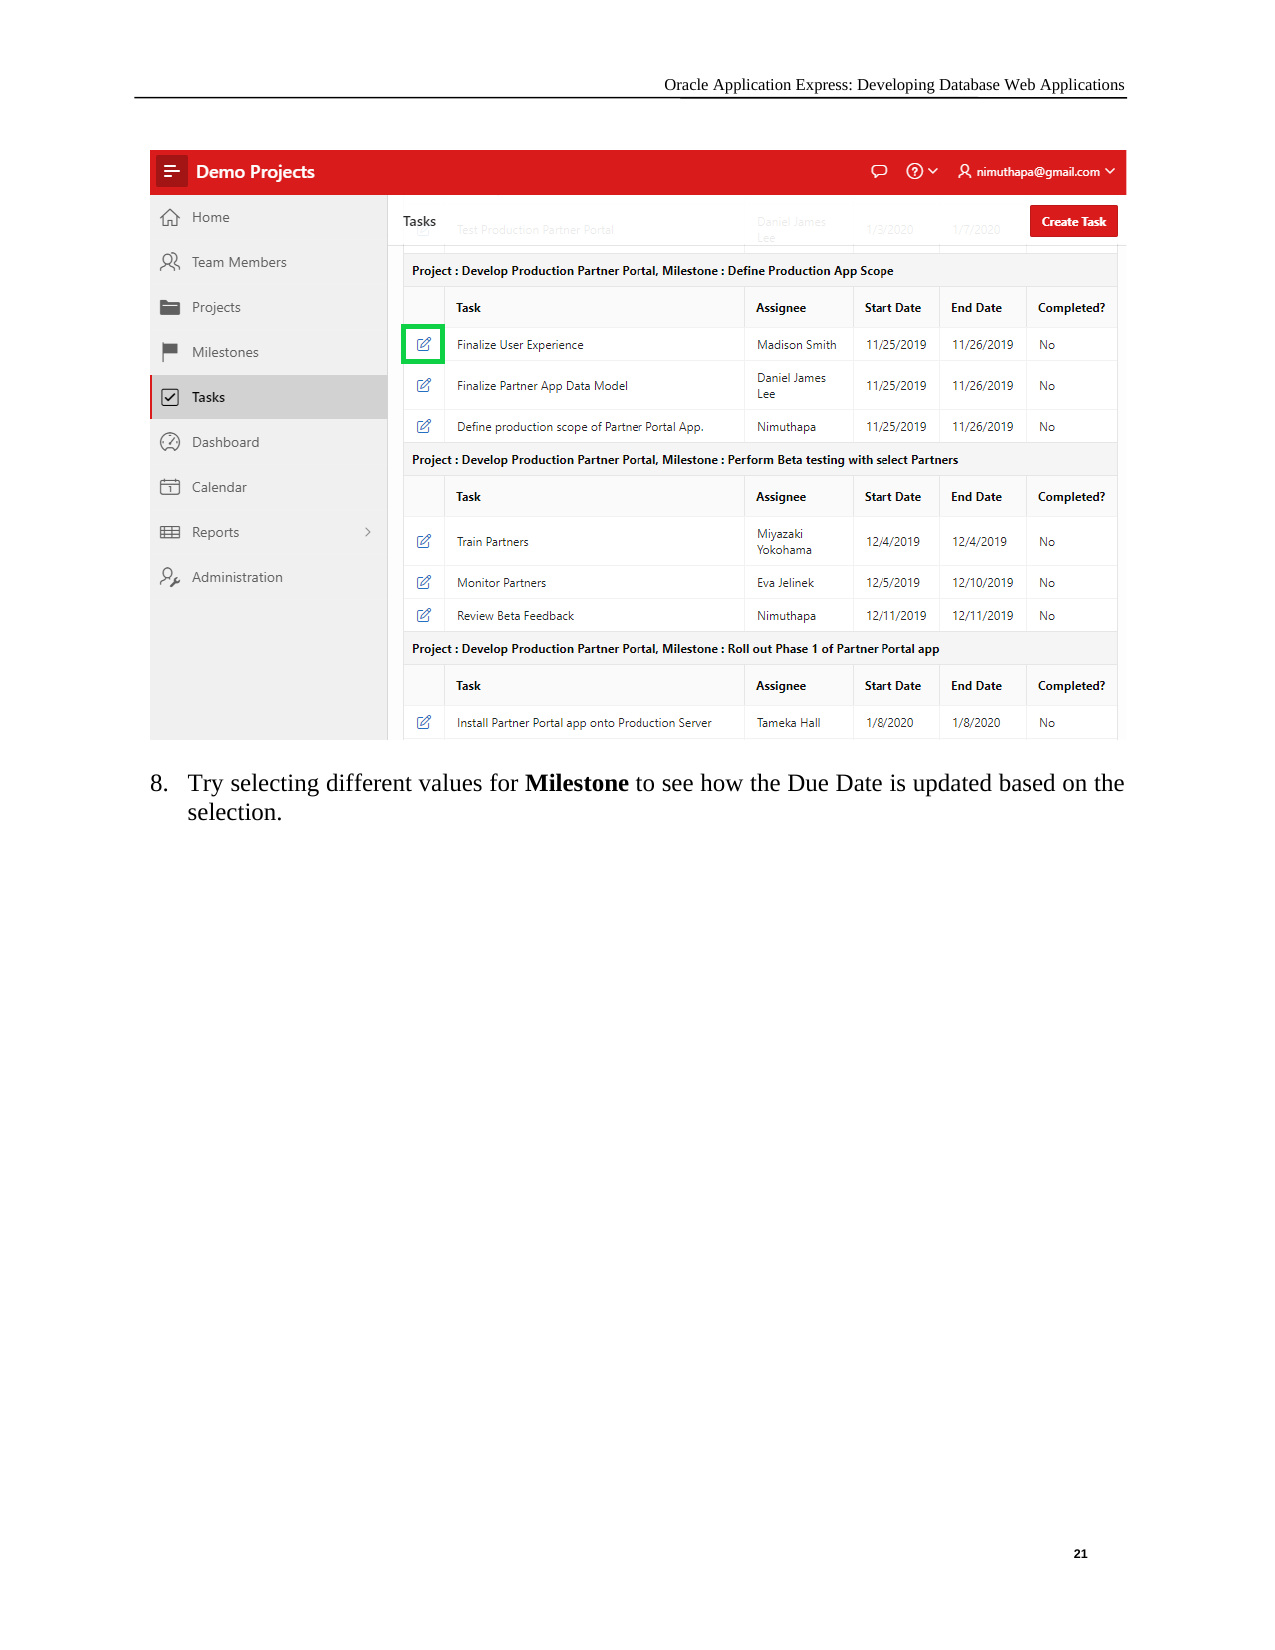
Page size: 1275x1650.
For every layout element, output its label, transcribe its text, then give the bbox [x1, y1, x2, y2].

picture [150, 150, 1127, 740]
list Try selecting different values for Milestone to see how the Due Date is updated based on the selection. [150, 768, 1125, 826]
